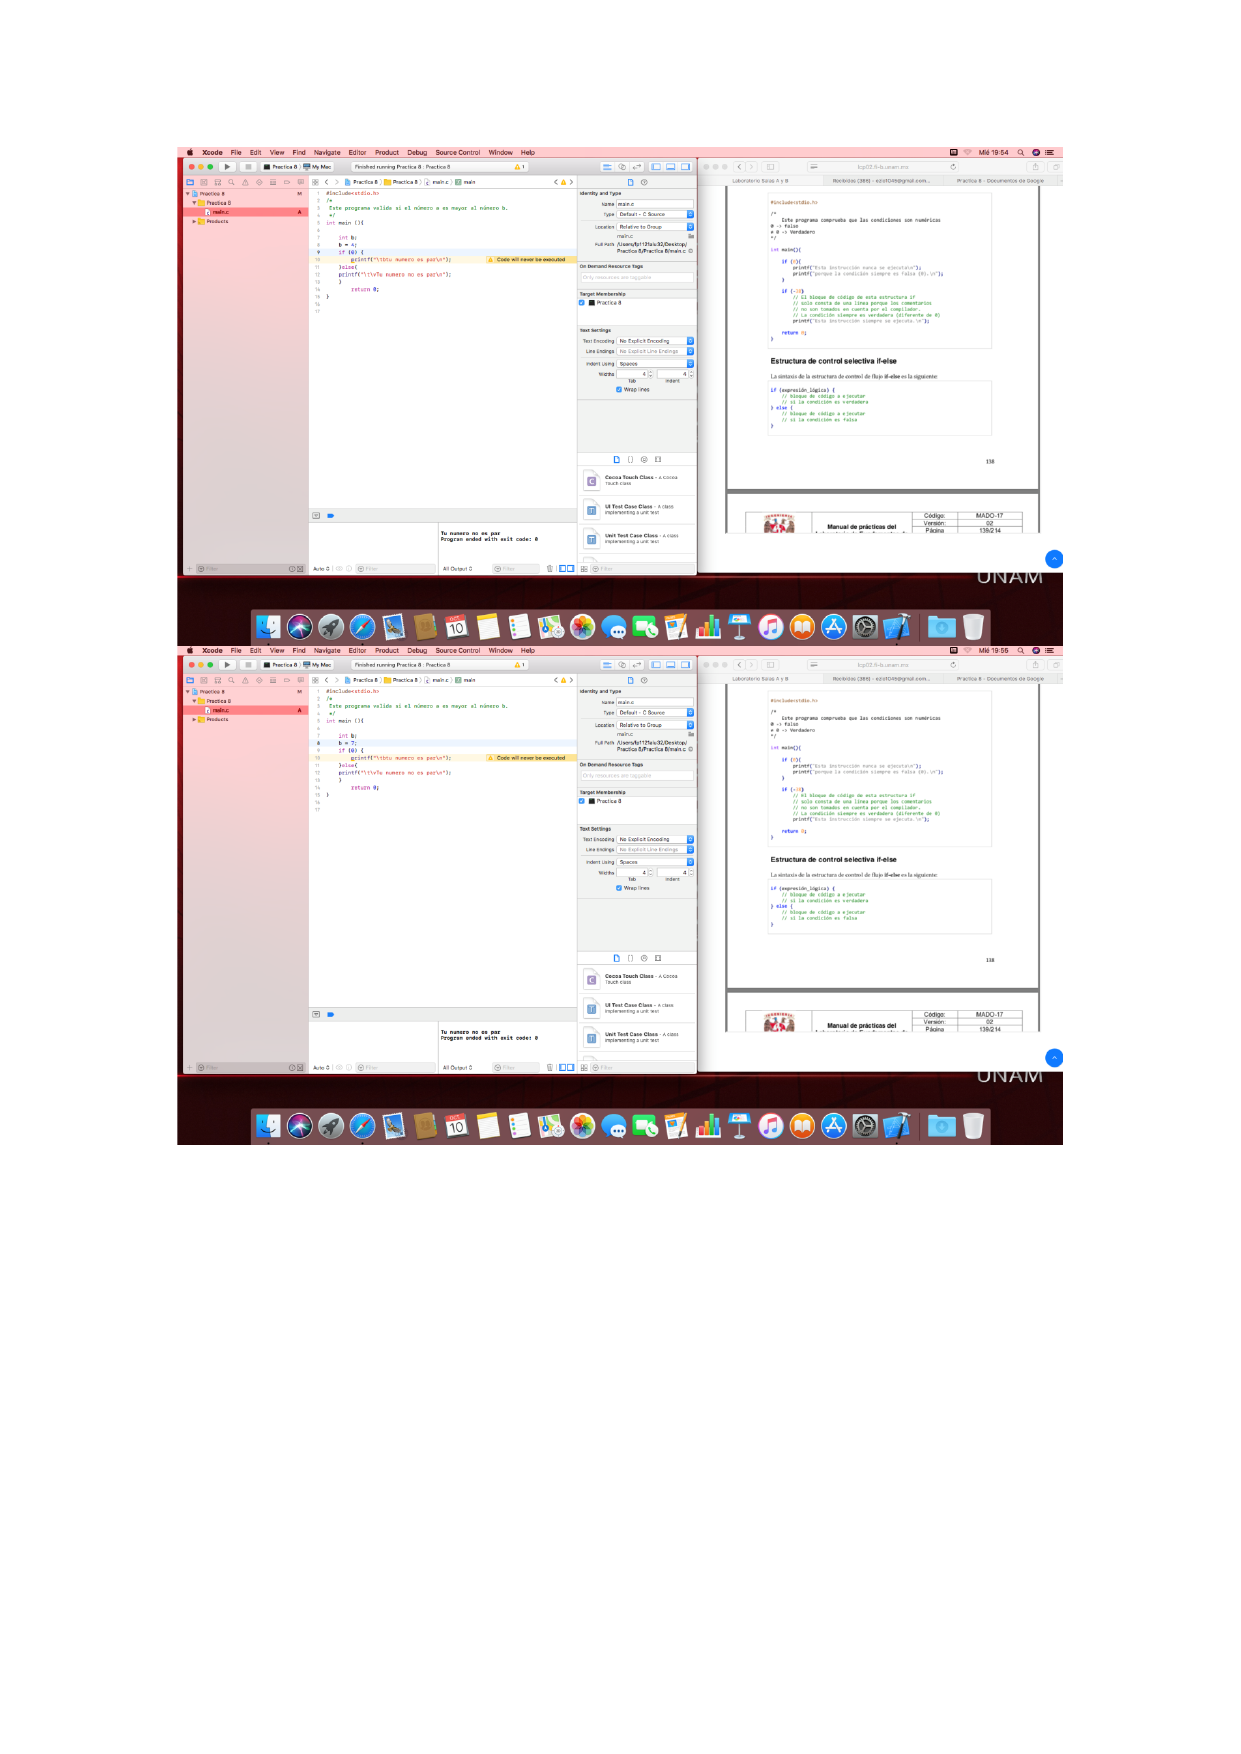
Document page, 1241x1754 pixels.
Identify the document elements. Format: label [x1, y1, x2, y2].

picture [177, 147, 1063, 1145]
